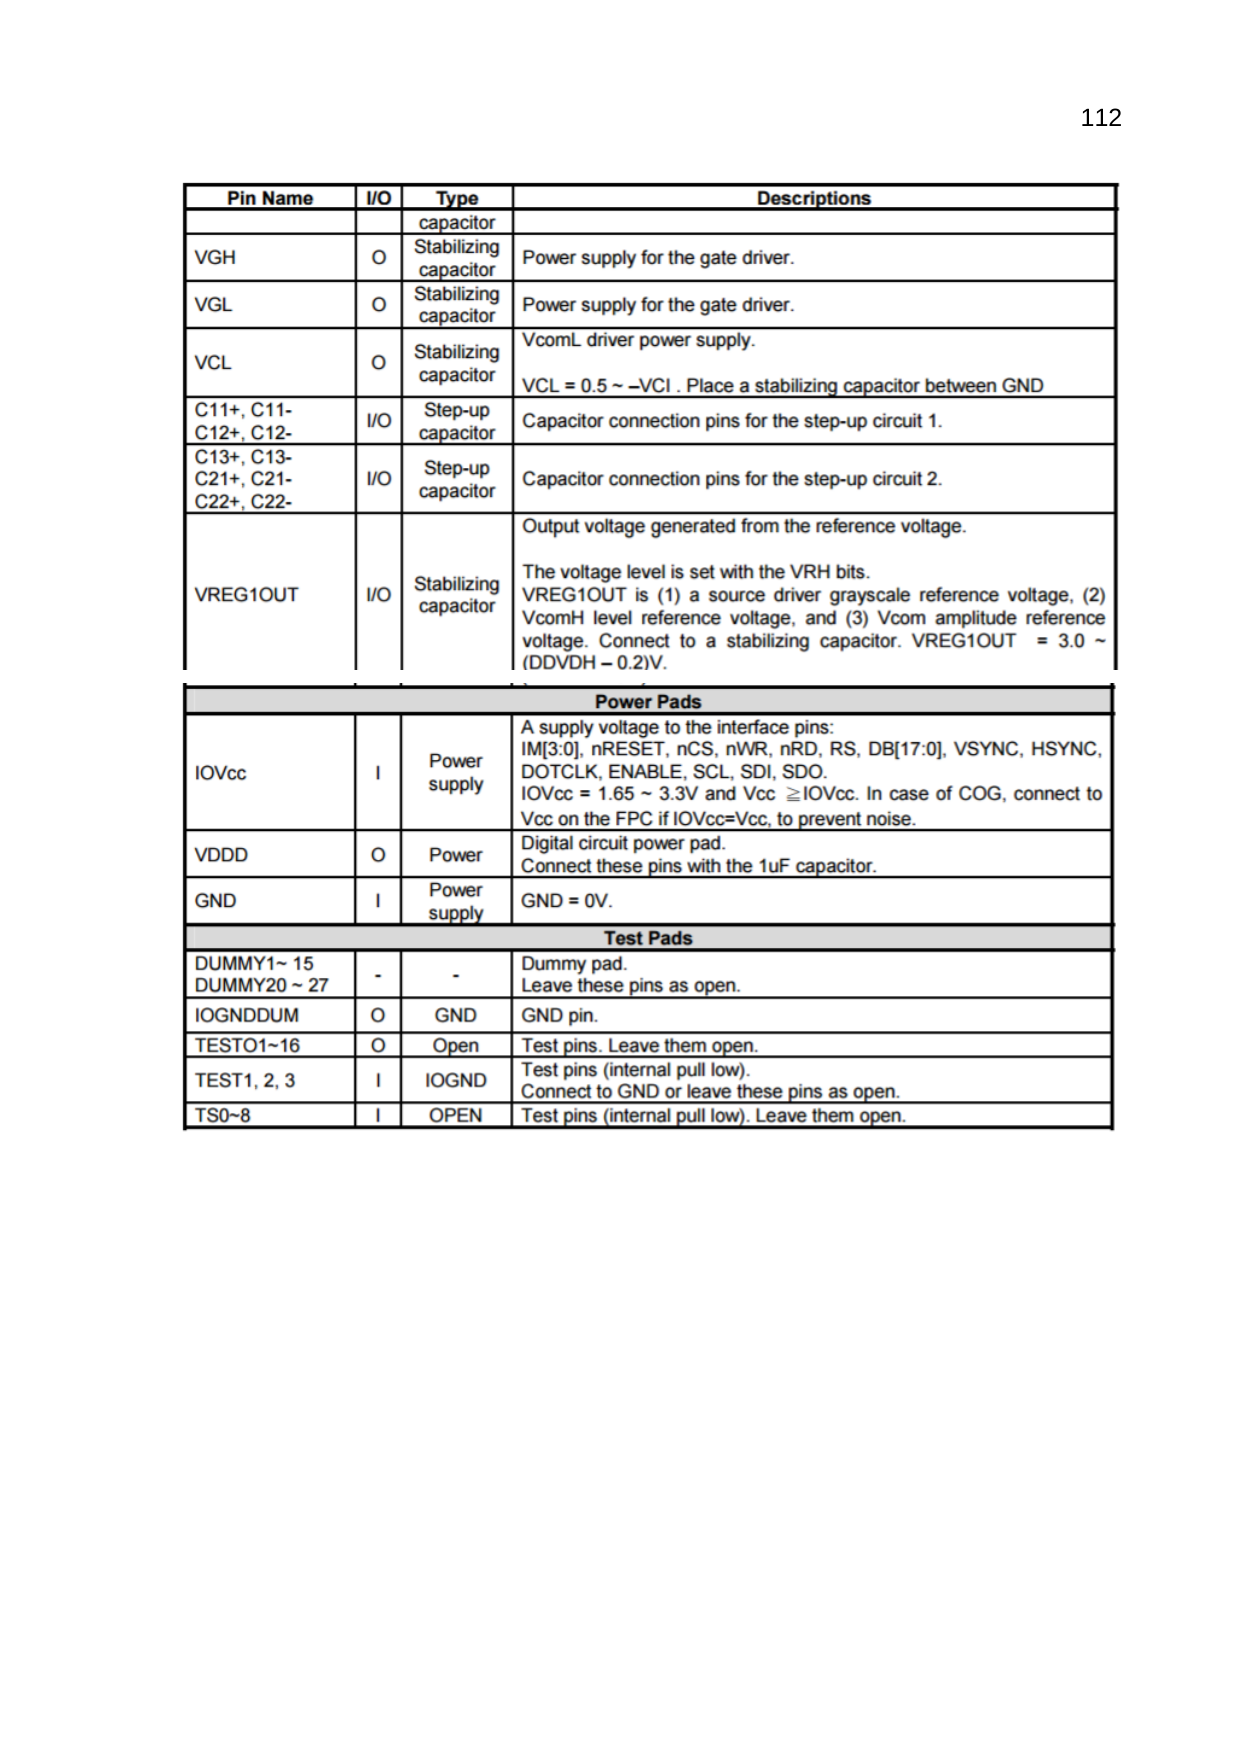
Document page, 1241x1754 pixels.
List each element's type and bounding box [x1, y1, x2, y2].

picture [177, 177, 1123, 670]
picture [177, 683, 1123, 1135]
